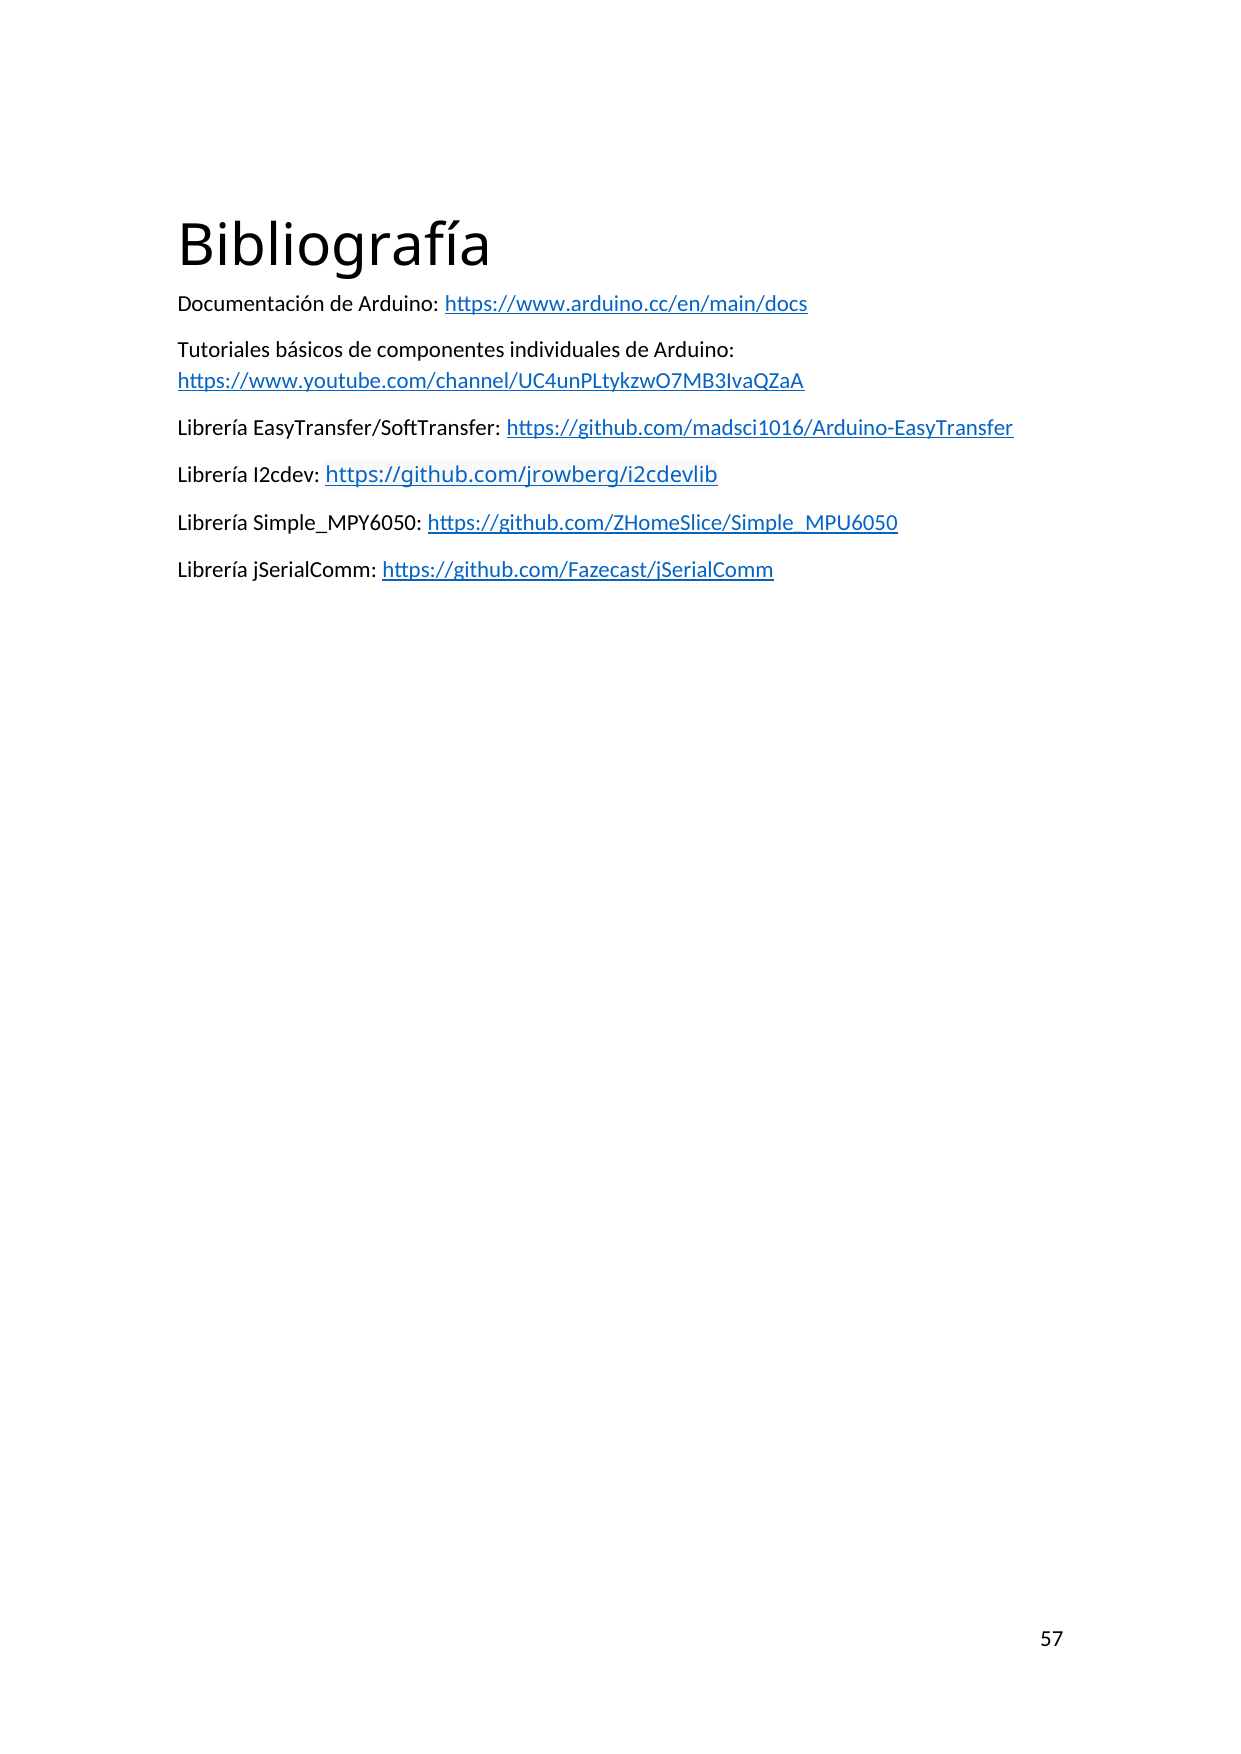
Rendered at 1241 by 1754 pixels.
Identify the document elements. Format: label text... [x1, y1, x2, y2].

text Librería I2cdev: https://github.com/jrowberg/i2cdevlib [177, 459, 1063, 489]
text Librería EasyTransfer/SoftTransfer: https://github.com/madsci1016/Arduino-EasyTransfer [177, 413, 1063, 441]
text Bibliografía [177, 203, 1063, 282]
text Tutoriales básicos de componentes individuales de Arduino: https://www.youtube.com/channel/UC4unPLtykzwO7MB3IvaQZaA [177, 336, 1063, 394]
text Documentación de Arduino: https://www.arduino.cc/en/main/docs [177, 289, 1063, 317]
text Librería jSerialComm: https://github.com/Fazecast/jSerialComm [177, 555, 1063, 583]
text Librería Simple_MPY6050: https://github.com/ZHomeSlice/Simple_MPU6050 [177, 508, 1063, 536]
